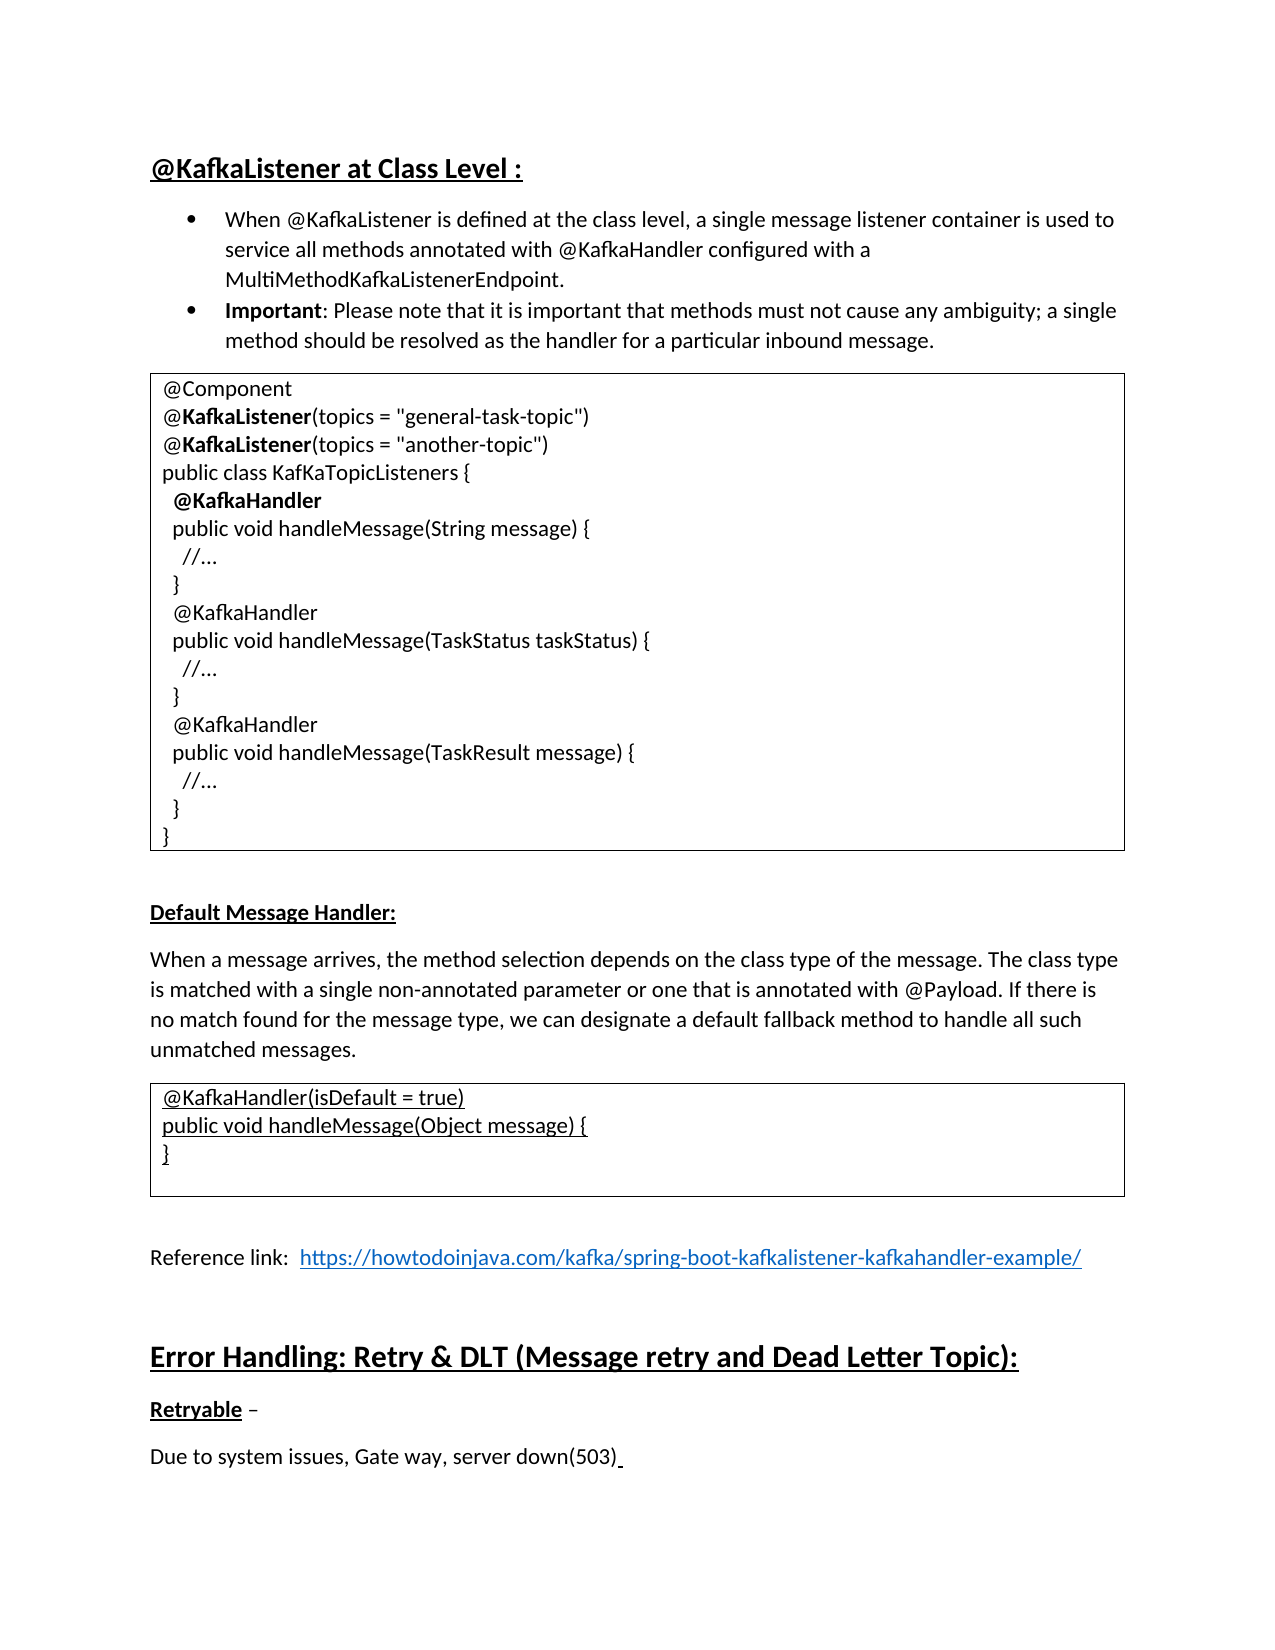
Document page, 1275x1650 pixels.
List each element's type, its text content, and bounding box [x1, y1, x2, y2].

text Due to system issues, Gate way, server down(503) [150, 1442, 1125, 1470]
list Important: Please note that it is important that methods must not cause any ambiguity; a single method should be resolved as the handler for a particular inbound message. [187, 296, 1125, 354]
text @KafkaListener at Class Level : [150, 150, 1125, 186]
table_header @KafkaHandler(isDefault = true) public void handleMessage(Object message) { } [151, 1084, 1124, 1196]
text Default Message Handler: [150, 898, 1125, 926]
text Reference link: https://howtodoinjava.com/kafka/spring-boot-kafkalistener-kafkahandler-example/ [150, 1243, 1125, 1272]
list When @KafkaListener is defined at the class level, a single message listener container is used to service all methods annotated with @KafkaHandler configured with a MultiMethodKafkaListenerEndpoint. [187, 205, 1125, 293]
table_header @Component @KafkaListener(topics = "general-task-topic") @KafkaListener(topics = "another-topic") public class KafKaTopicListeners { @KafkaHandler public void handleMessage(String message) { //... } @KafkaHandler public void handleMessage(TaskStatus taskStatus) { //... } @KafkaHandler public void handleMessage(TaskResult message) { //... } } [151, 374, 1124, 850]
text Retryable – [150, 1395, 1125, 1423]
text When a message arrives, the method selection depends on the class type of the message. The class type is matched with a single non-annotated parameter or one that is annotated with @Payload. If there is no match found for the message type, we can designate a default fallback method to handle all such unmatched messages. [150, 945, 1125, 1064]
text Error Handling: Retry & DLT (Message retry and Dead Letter Topic): [150, 1337, 1125, 1375]
